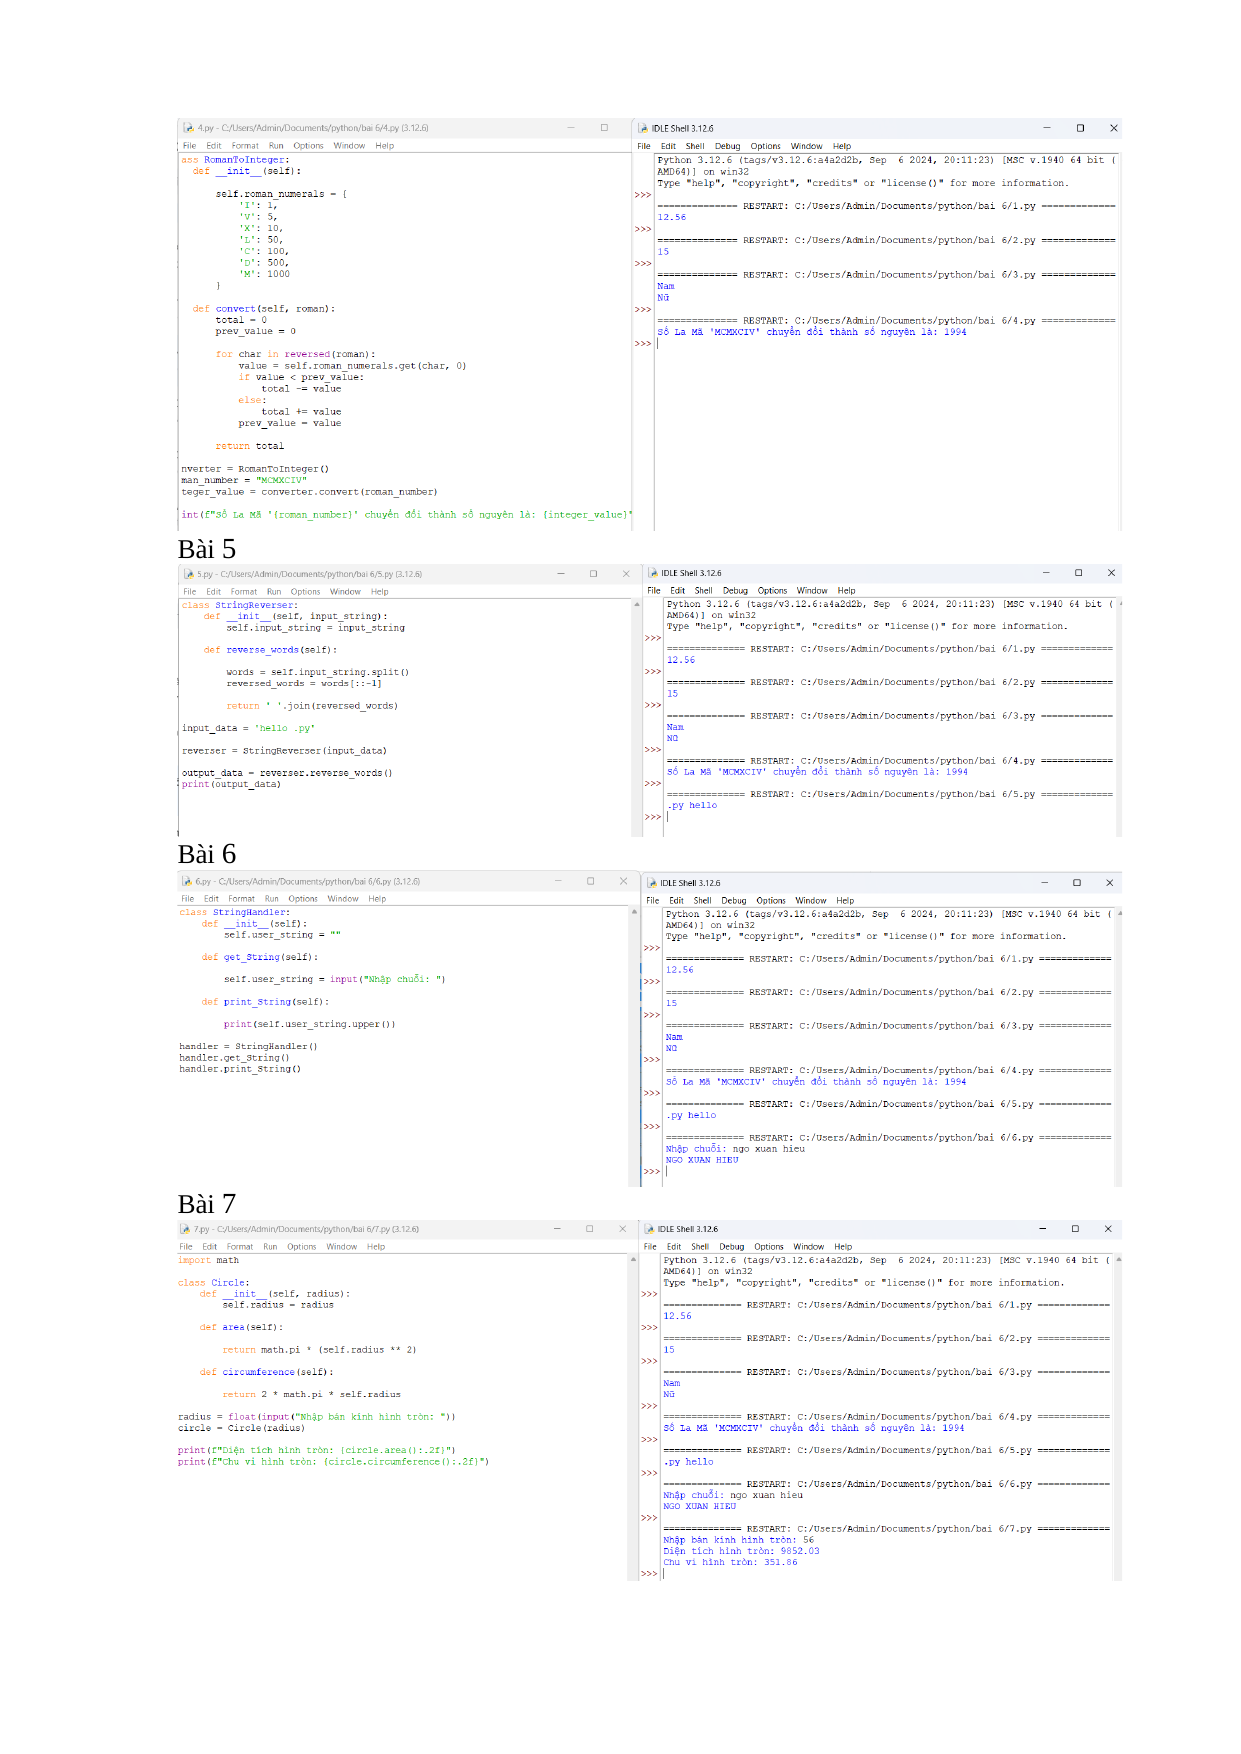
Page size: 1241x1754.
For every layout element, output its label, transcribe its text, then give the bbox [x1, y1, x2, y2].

text Bài 6 [177, 837, 1122, 869]
picture [177, 1220, 1123, 1581]
text Bài 7 [177, 1187, 1122, 1220]
picture [177, 869, 1123, 1187]
picture [177, 118, 1123, 531]
picture [177, 564, 1123, 837]
text Bài 5 [177, 531, 1122, 564]
